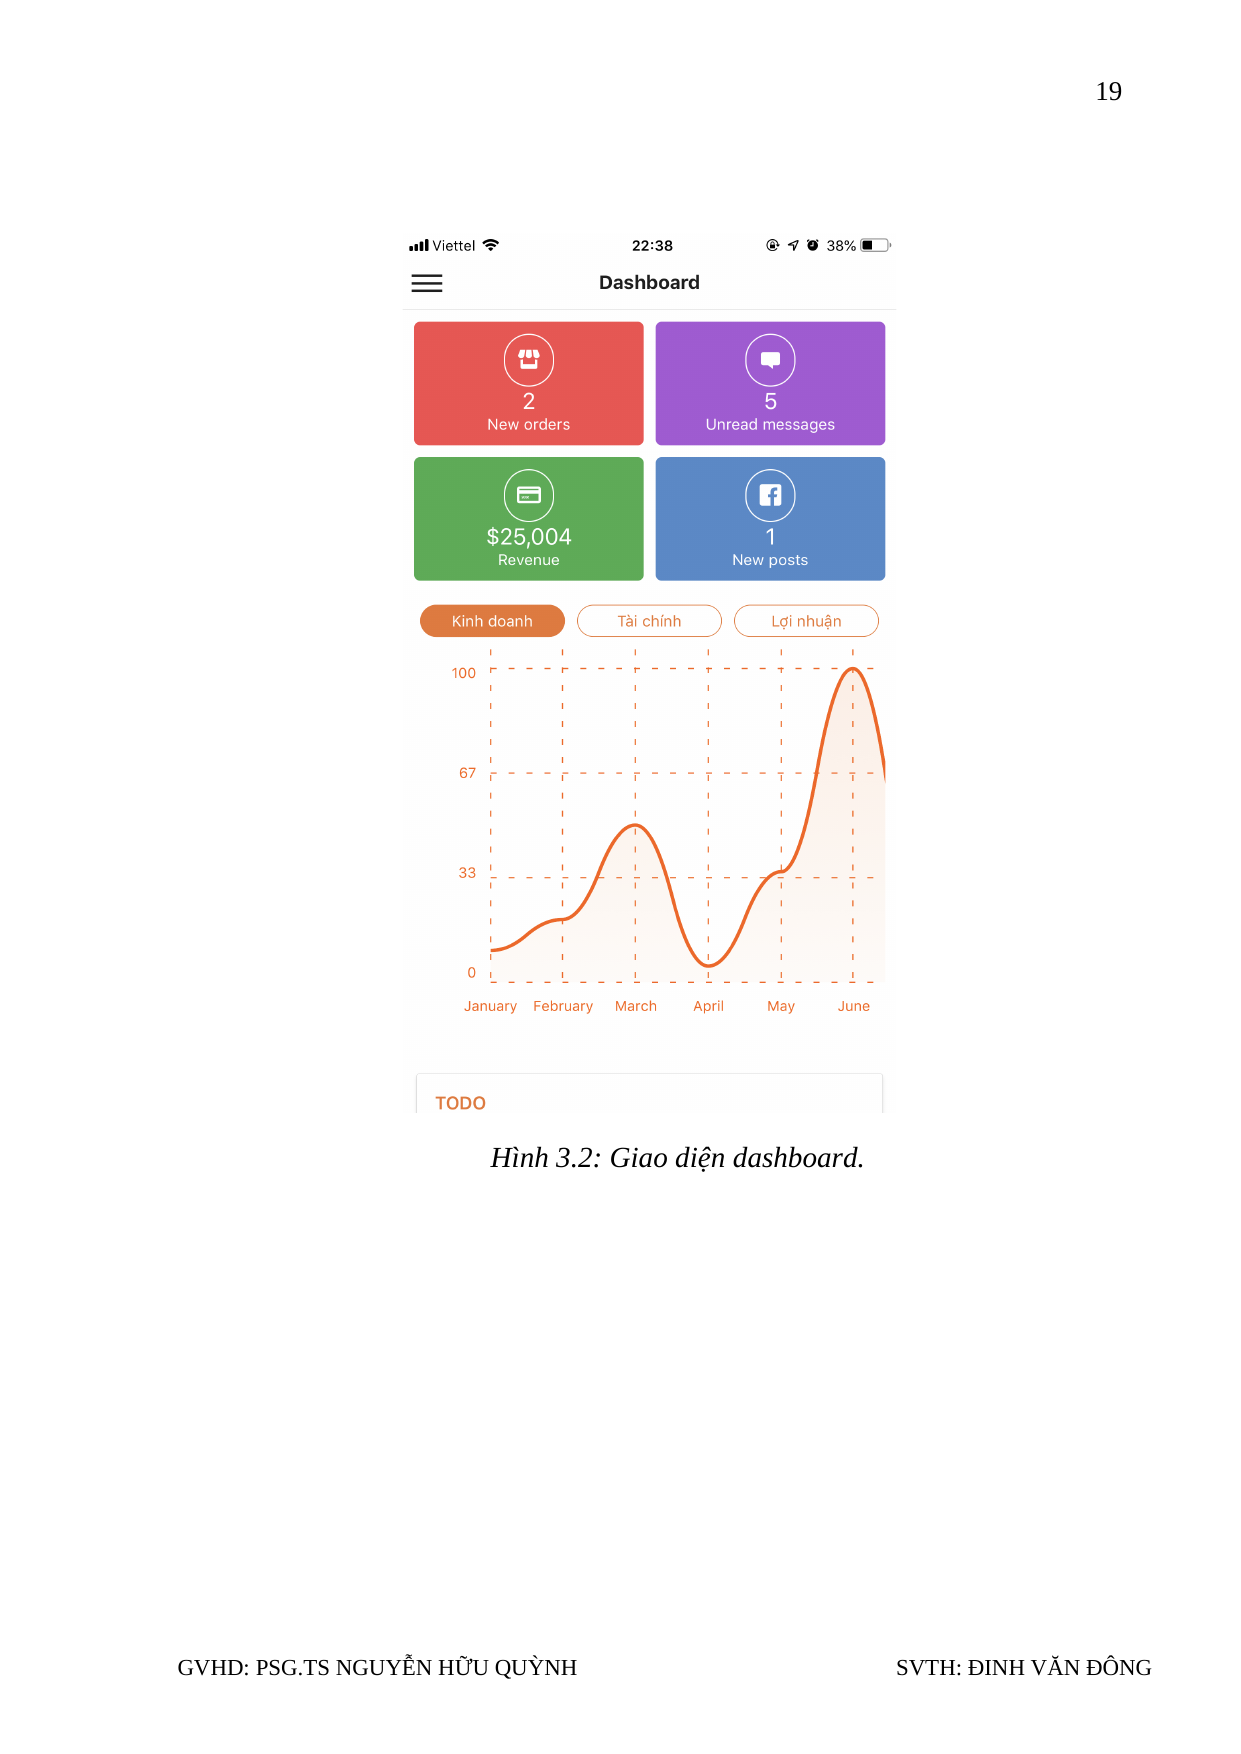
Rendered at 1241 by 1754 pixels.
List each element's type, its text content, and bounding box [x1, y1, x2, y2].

picture [402, 233, 897, 1113]
text Hình 3.2: Giao diện dashboard. [177, 1140, 1122, 1174]
